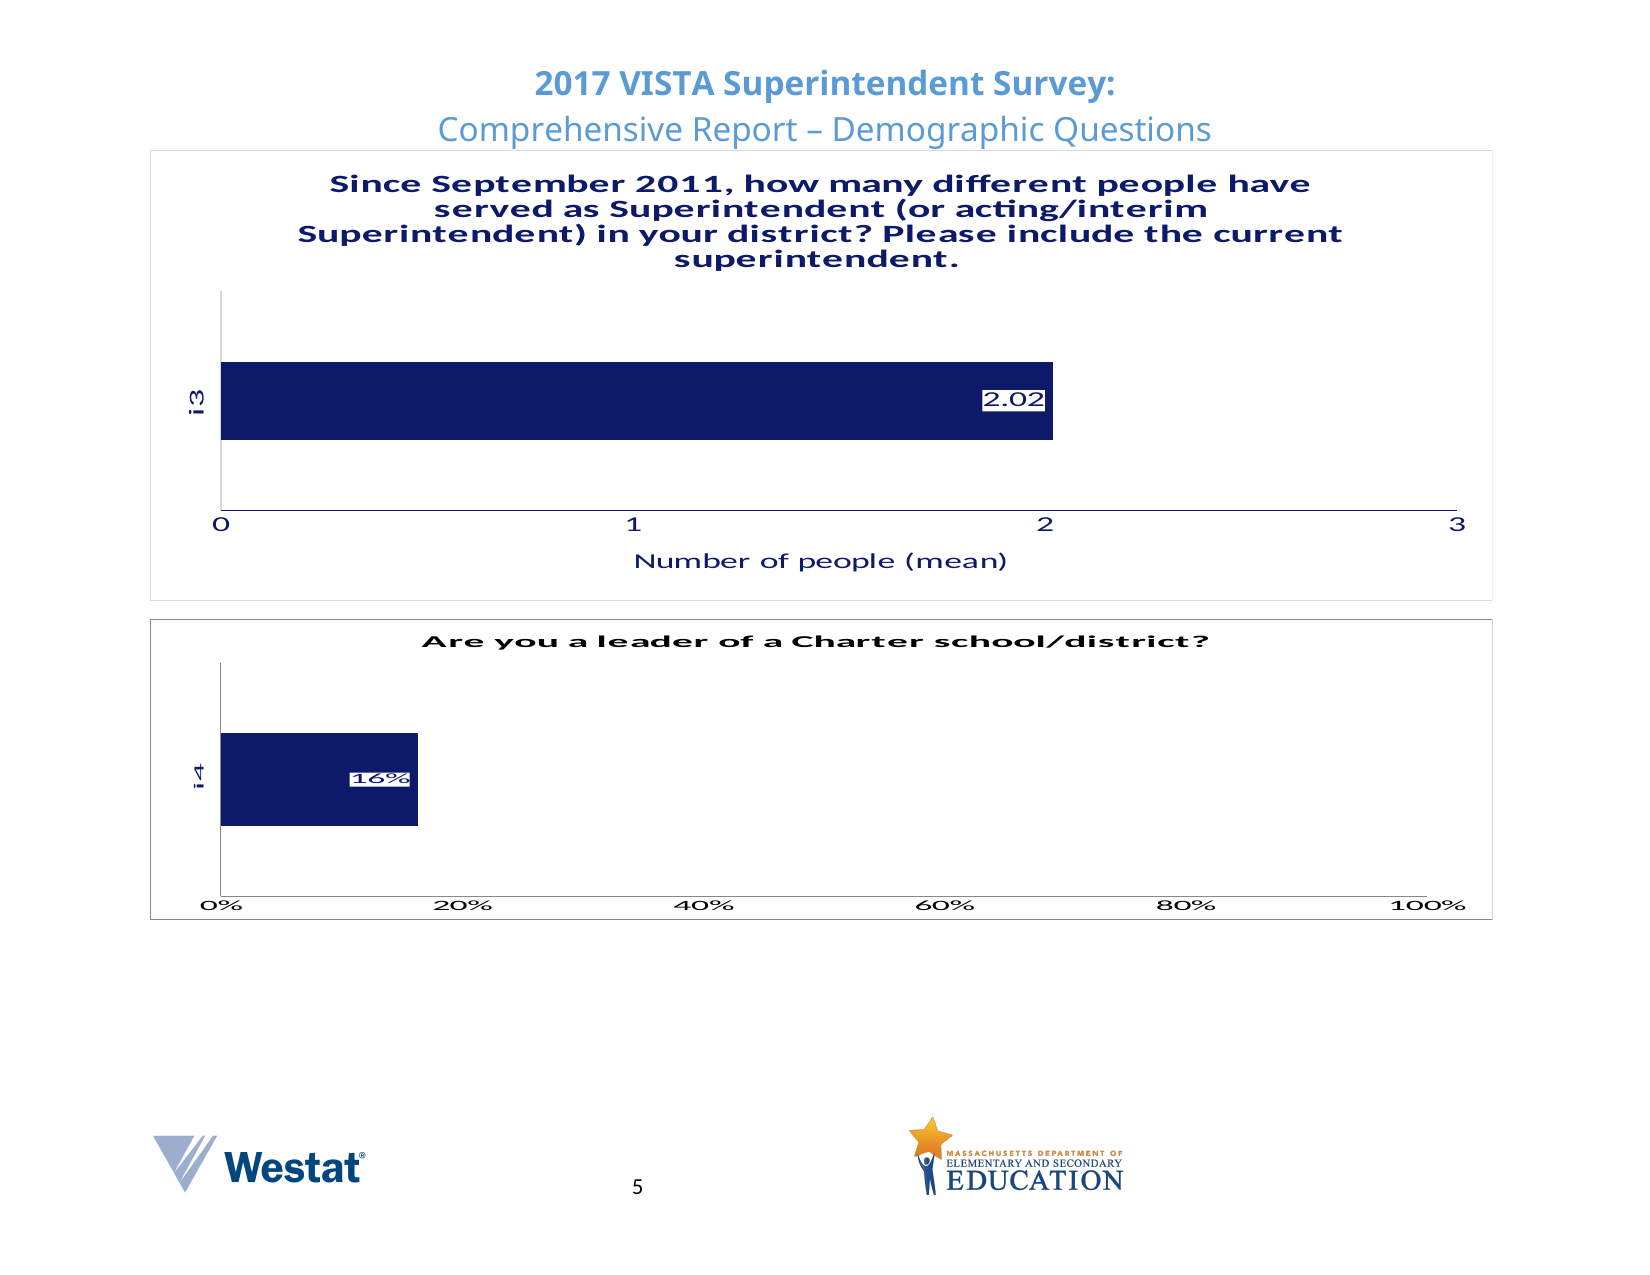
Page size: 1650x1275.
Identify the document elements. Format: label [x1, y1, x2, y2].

picture [907, 1110, 1125, 1195]
picture [150, 1131, 368, 1195]
